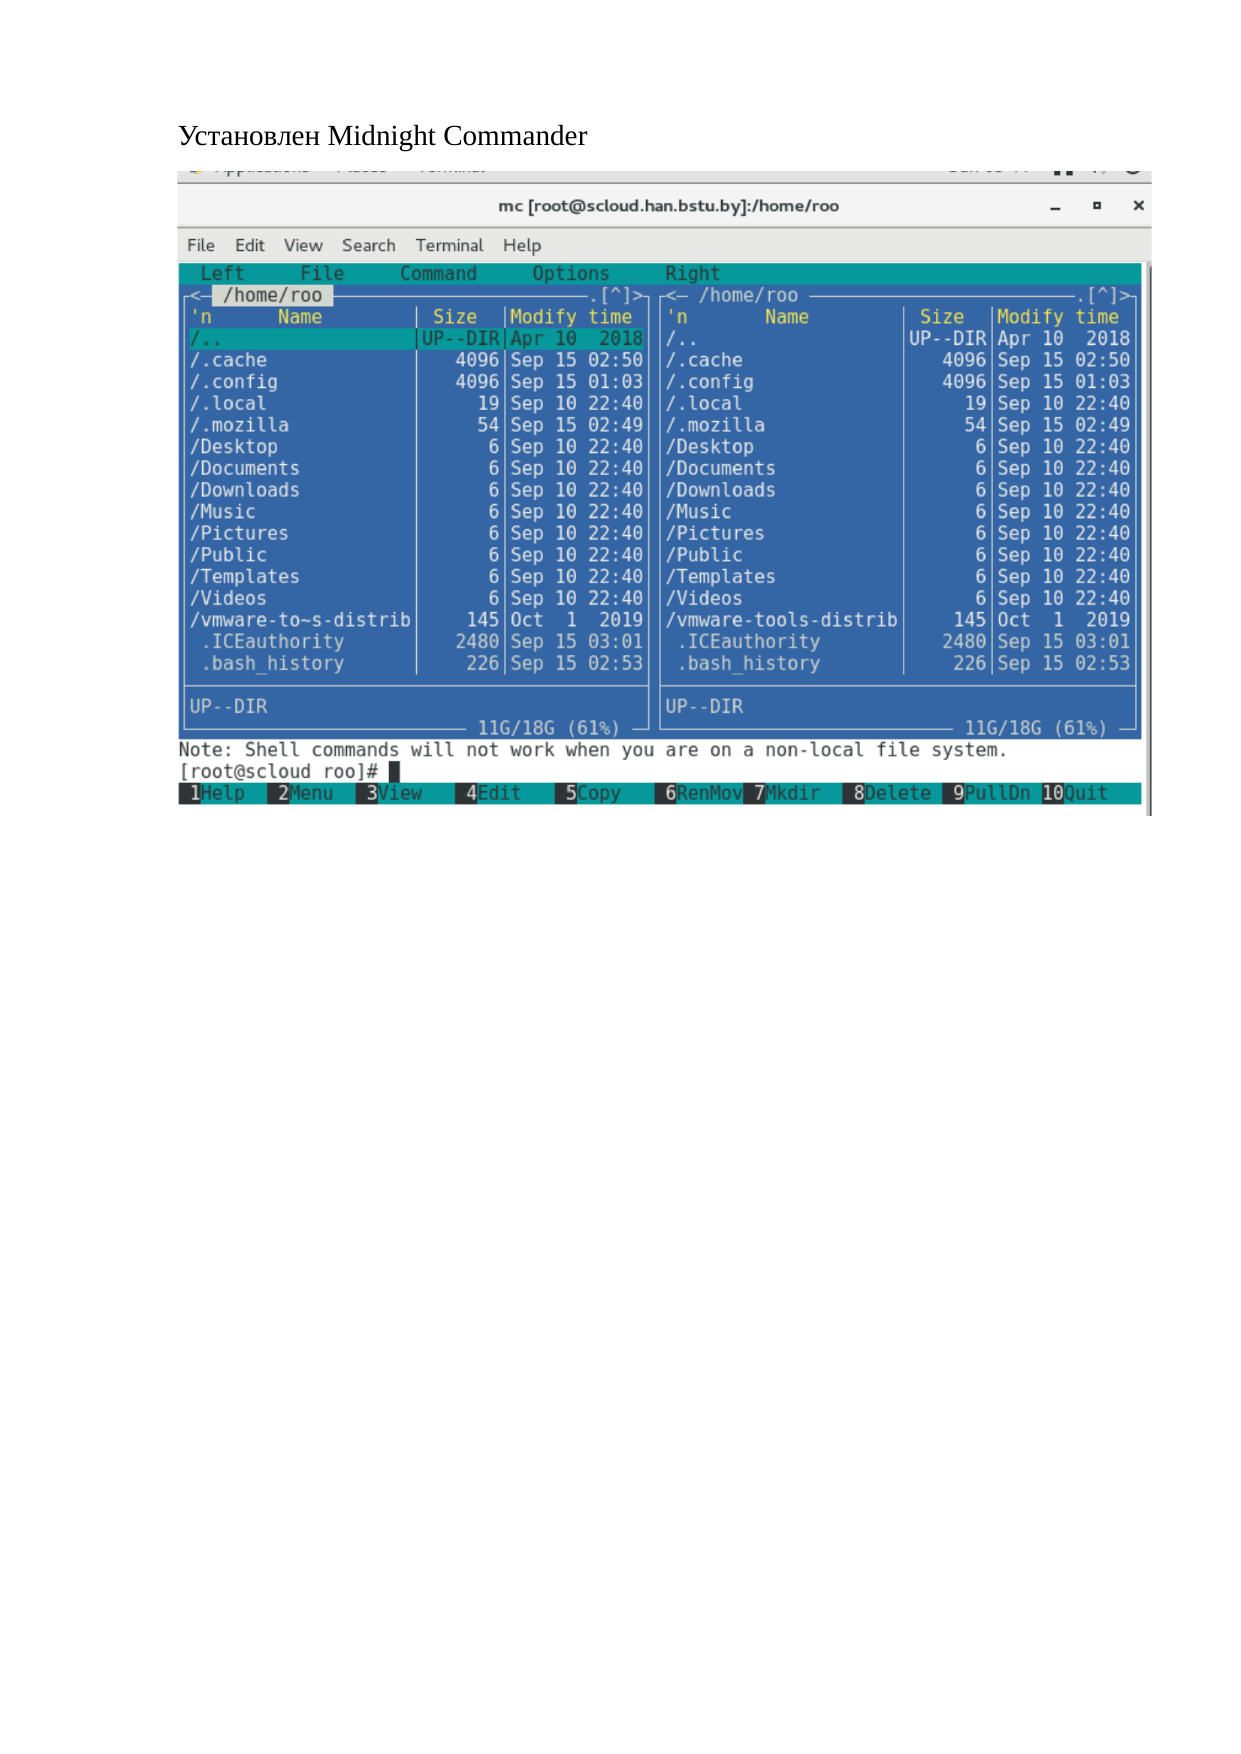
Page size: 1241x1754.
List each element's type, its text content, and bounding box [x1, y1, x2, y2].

picture [177, 171, 1152, 816]
text Установлен Midnight Commander [177, 118, 1152, 152]
